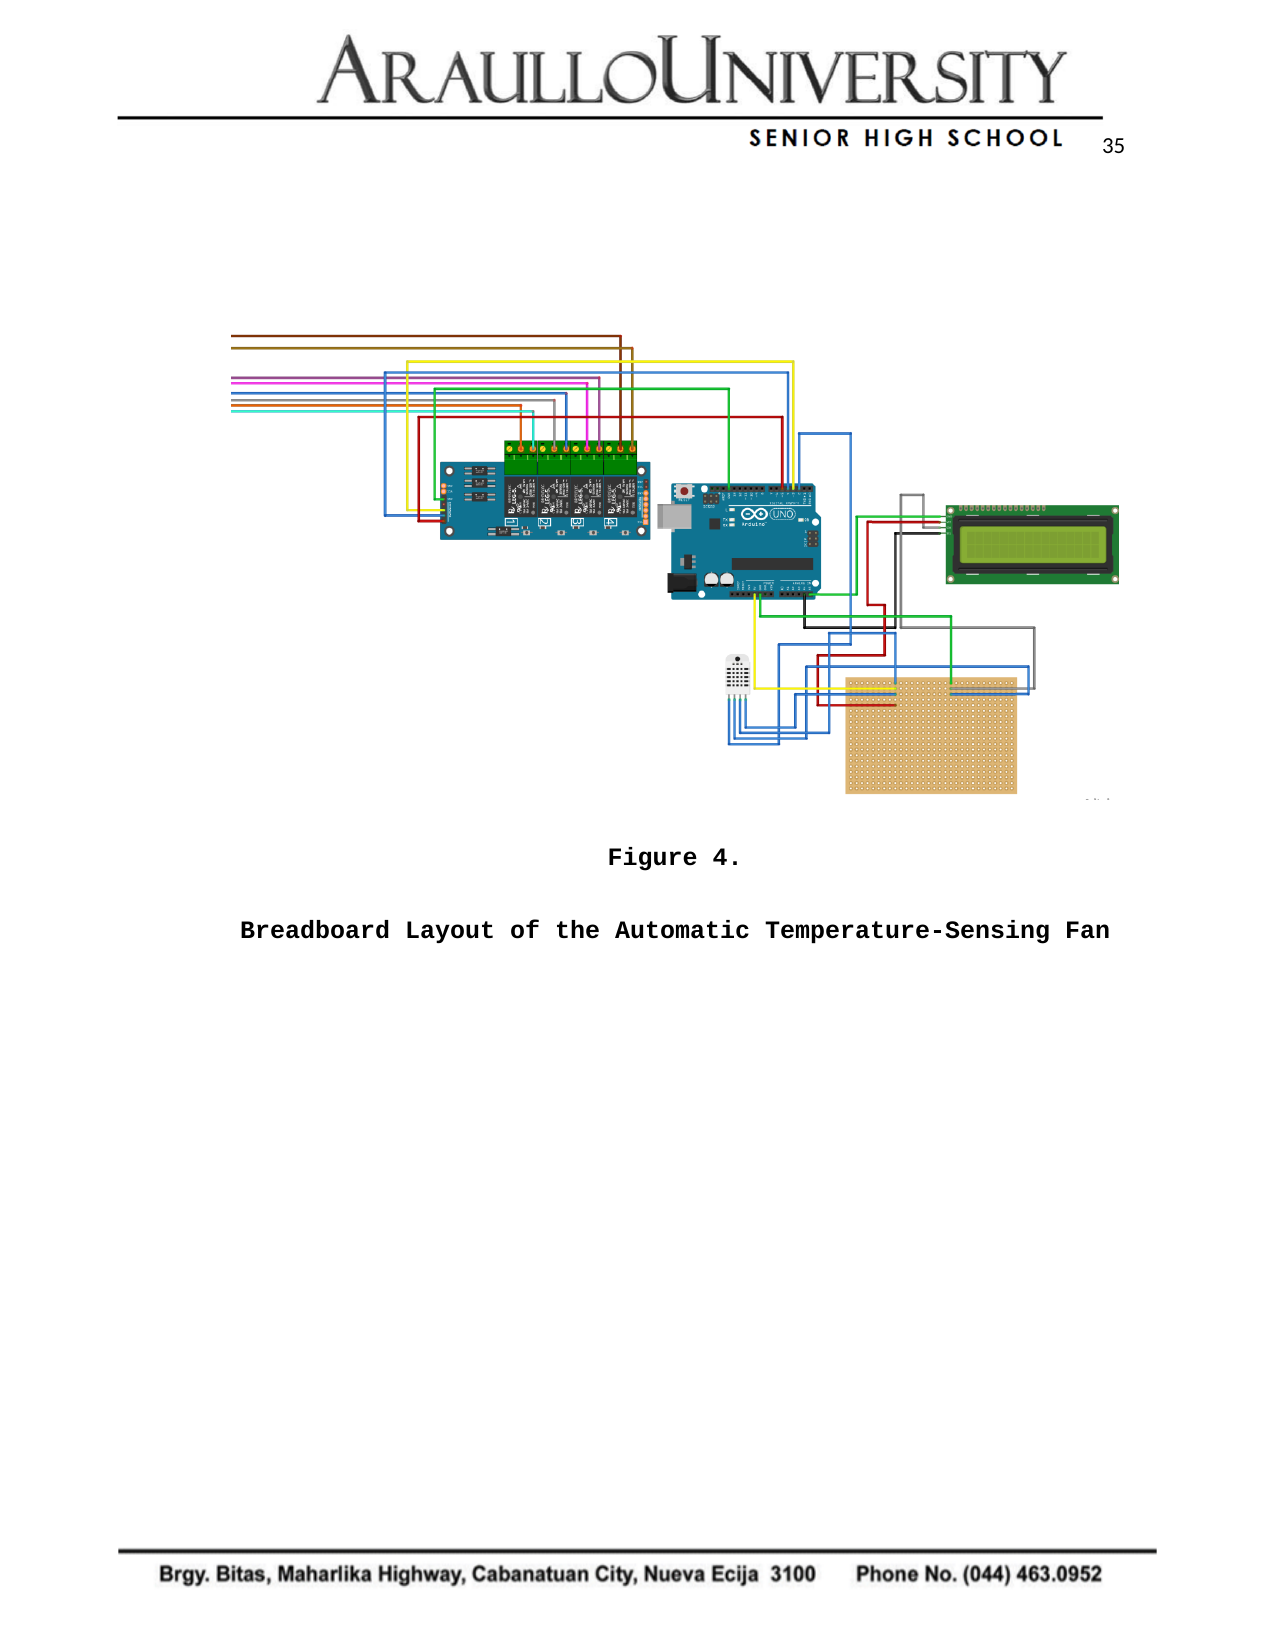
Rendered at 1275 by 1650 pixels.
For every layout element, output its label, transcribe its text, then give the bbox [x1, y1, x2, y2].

picture [118, 1547, 1157, 1595]
picture [231, 333, 1119, 800]
text Breadboard Layout of the Automatic Temperature-Sensing Fan [225, 917, 1125, 946]
text Figure 4. [225, 844, 1125, 872]
picture [103, 21, 1172, 153]
